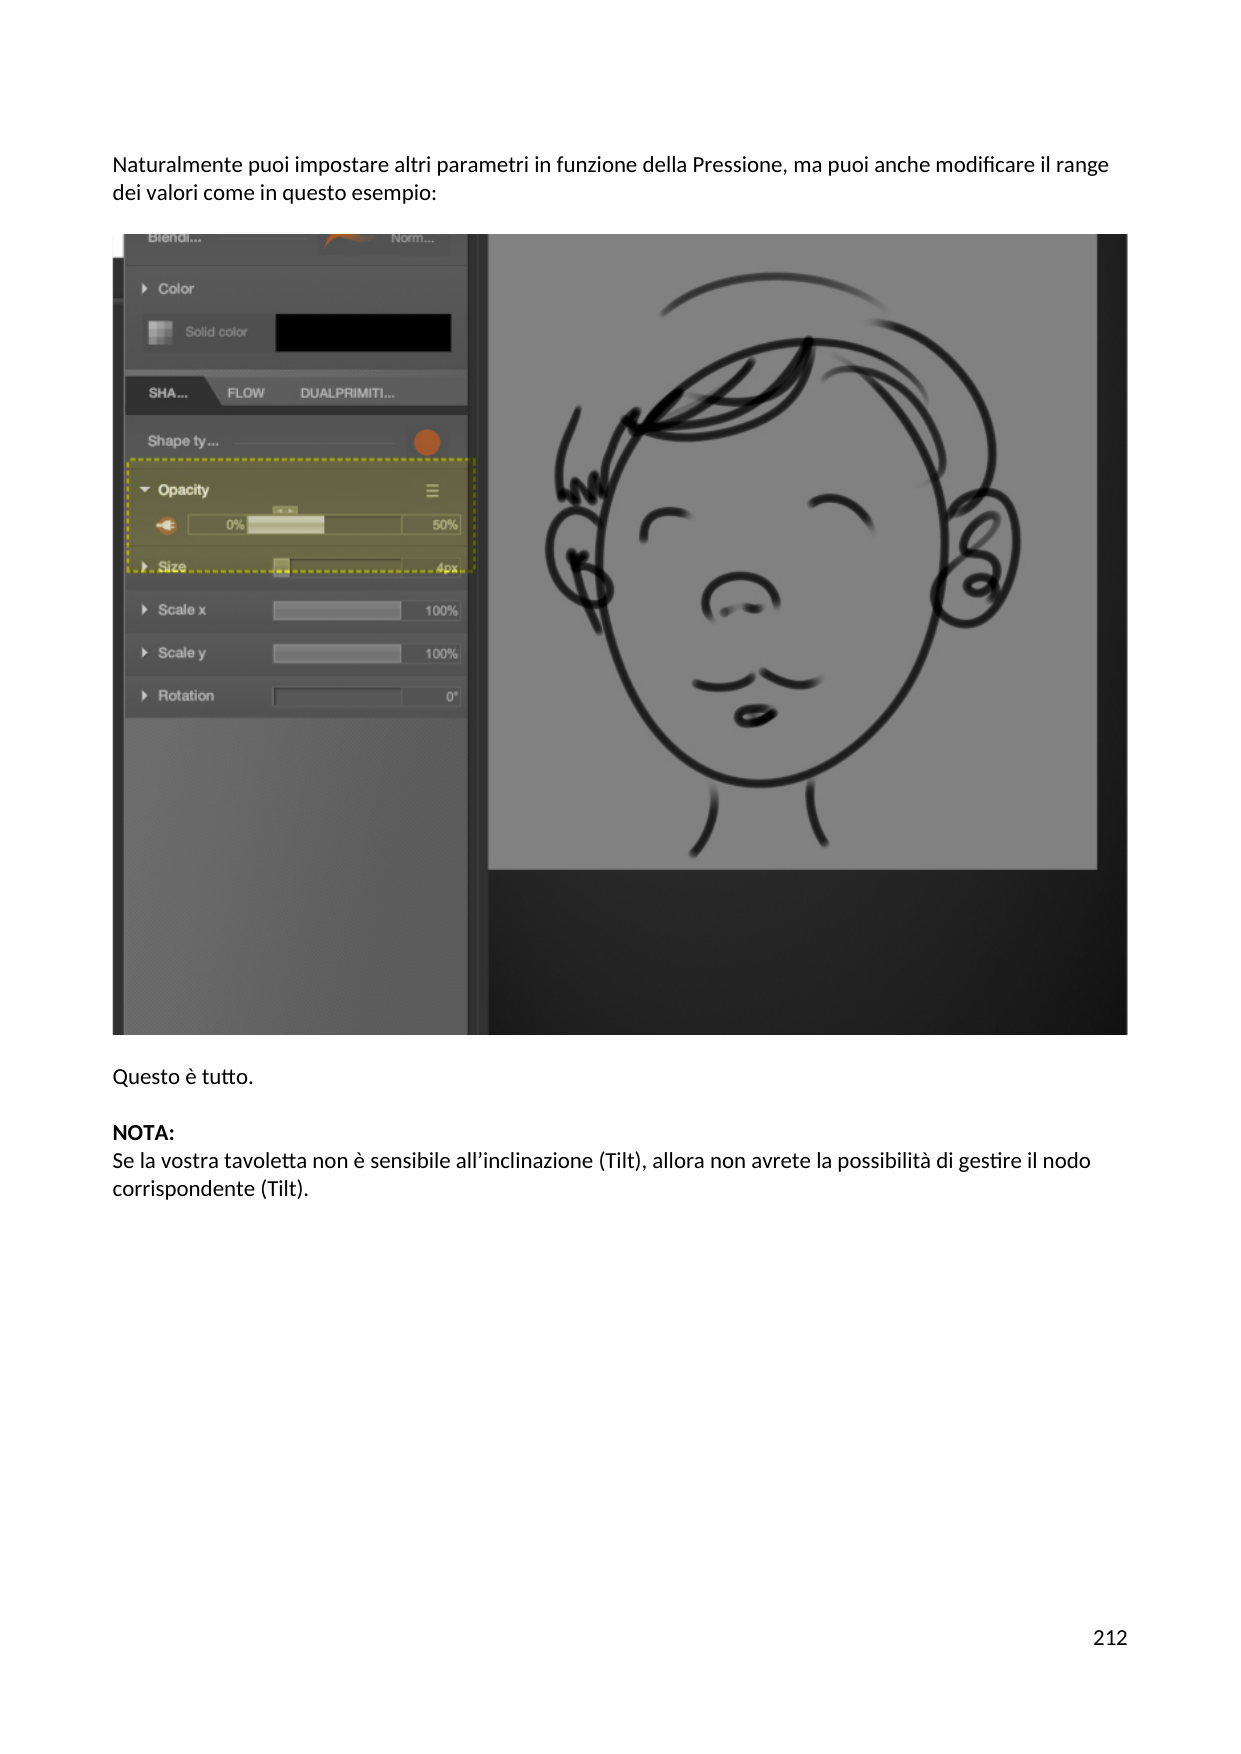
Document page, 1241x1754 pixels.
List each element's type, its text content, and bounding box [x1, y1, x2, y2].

text NOTA: [112, 1118, 1128, 1146]
text Se la vostra tavoletta non è sensibile all’inclinazione (Tilt), allora non avrete la possibilità di gestire il nodo corrispondente (Tilt). [112, 1146, 1128, 1202]
text Questo è tutto. [112, 1062, 1128, 1090]
picture [112, 234, 1128, 1035]
text Naturalmente puoi impostare altri parametri in funzione della Pressione, ma puoi anche modificare il range dei valori come in questo esempio: [112, 150, 1128, 206]
